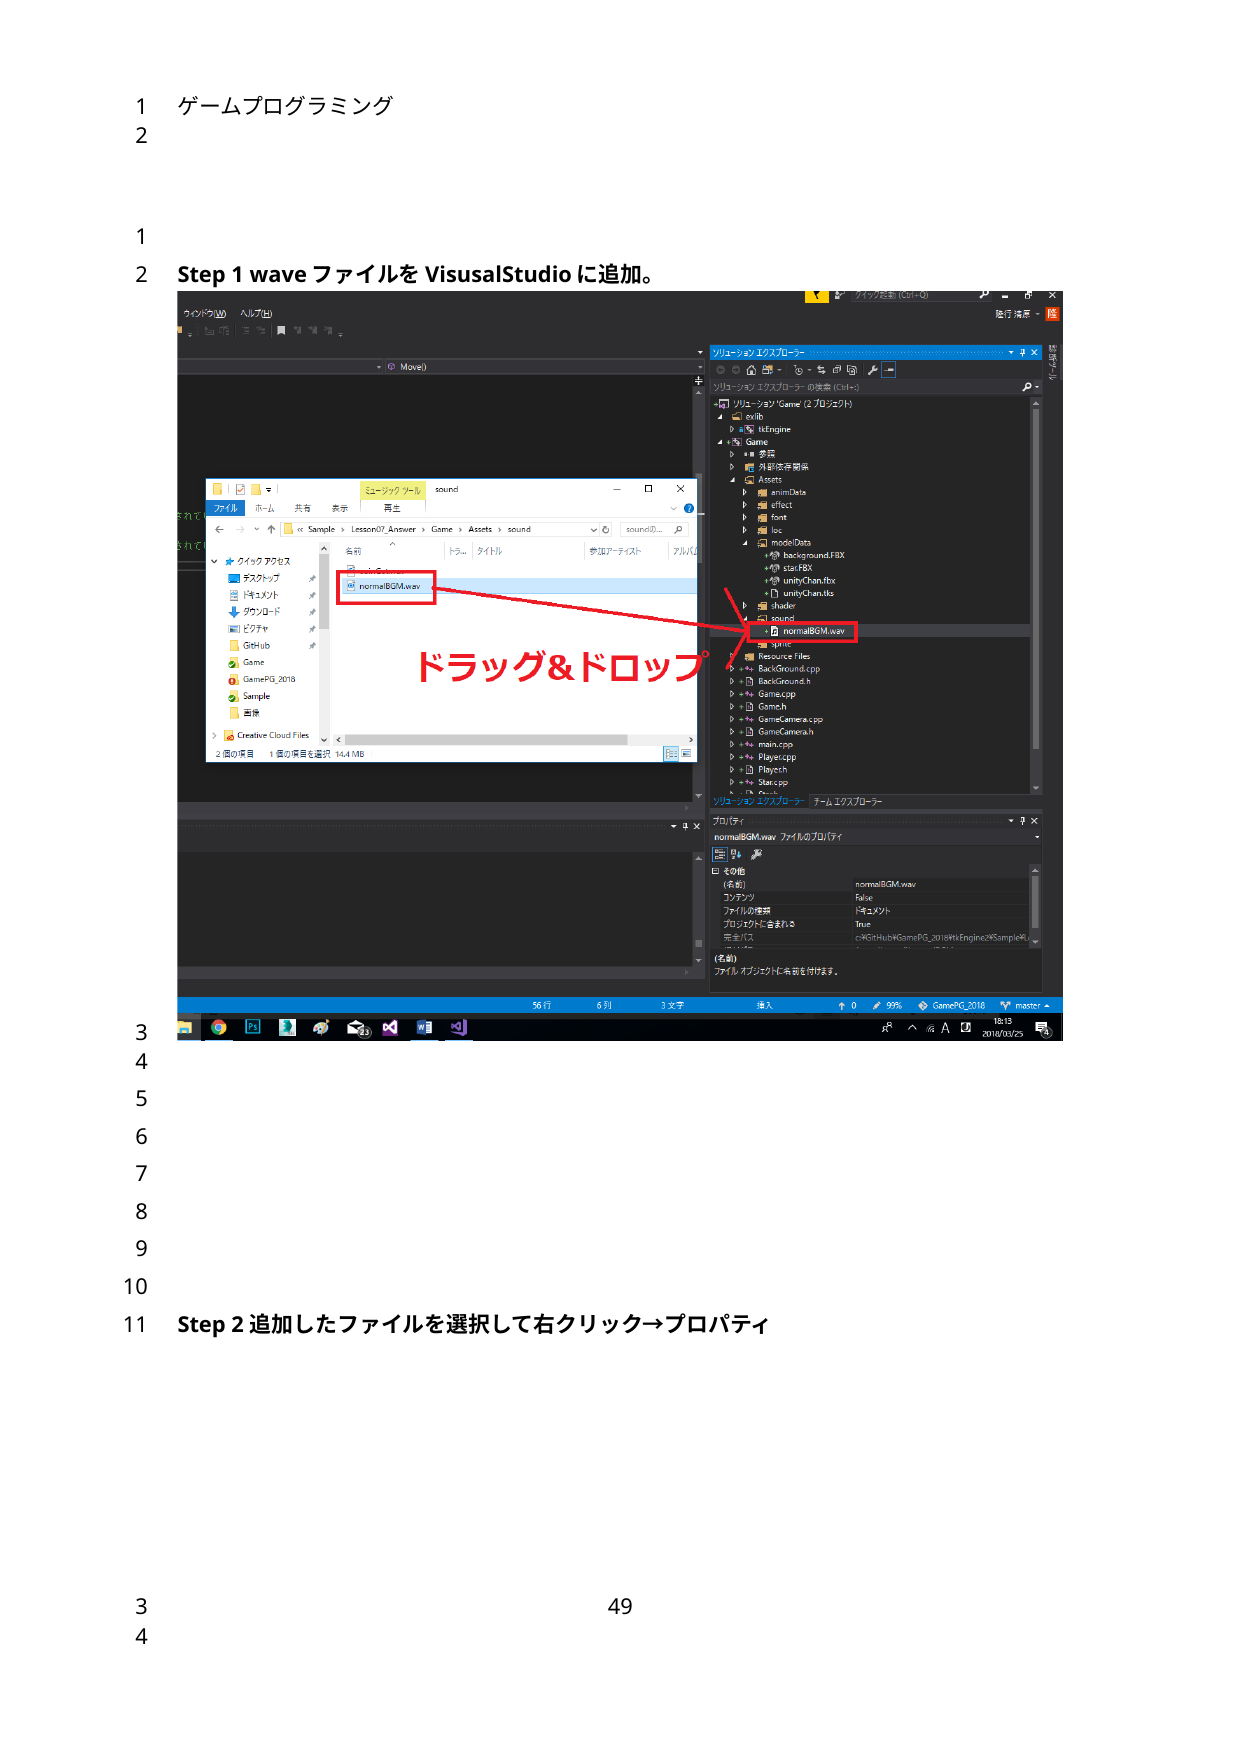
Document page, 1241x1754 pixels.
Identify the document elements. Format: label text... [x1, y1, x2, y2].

text Step 2 追加したファイルを選択して右クリック→プロパティ [177, 1304, 1063, 1342]
picture [177, 291, 1063, 1041]
text Step 1 waveファイルをVisusalStudioに追加。 [177, 254, 1063, 291]
